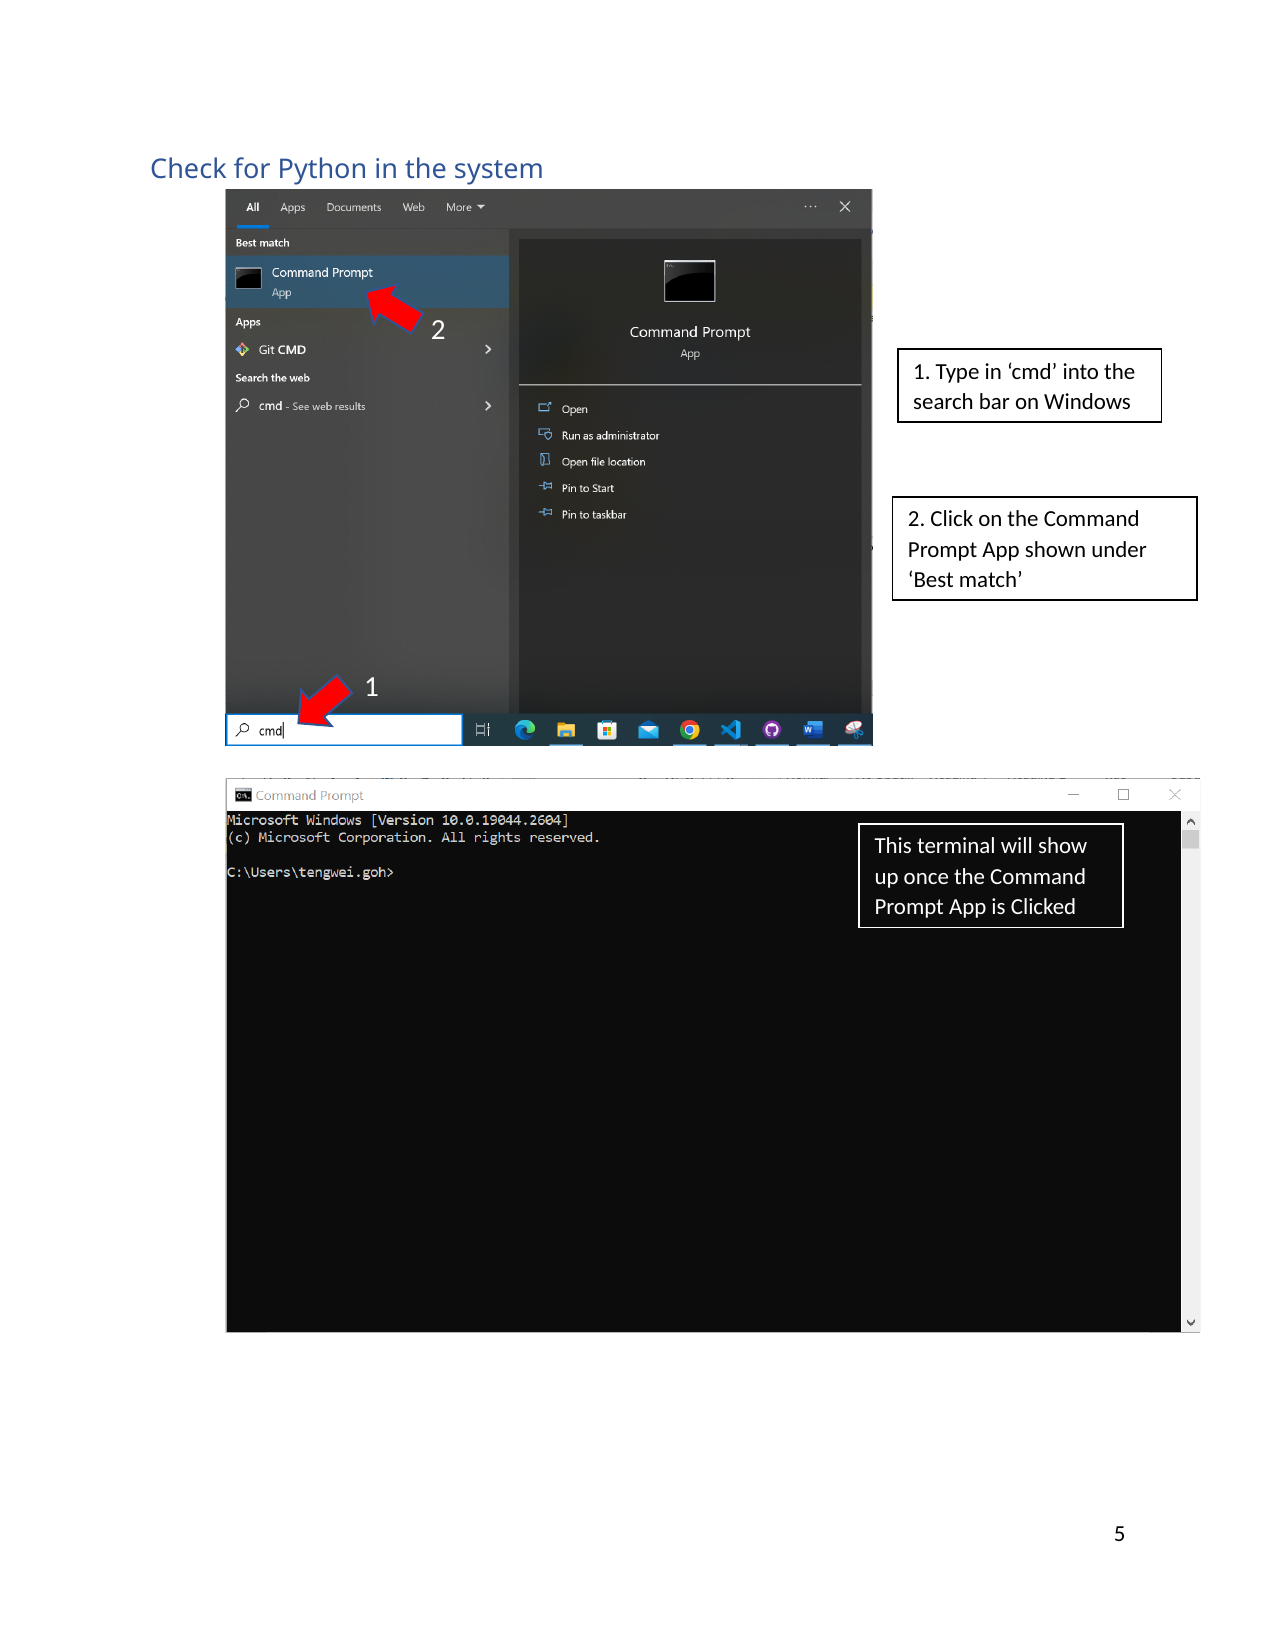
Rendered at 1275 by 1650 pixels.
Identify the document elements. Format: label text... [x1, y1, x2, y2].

subtitle Check for Python in the system [150, 150, 1125, 187]
picture [225, 189, 873, 746]
picture [225, 778, 1200, 1333]
